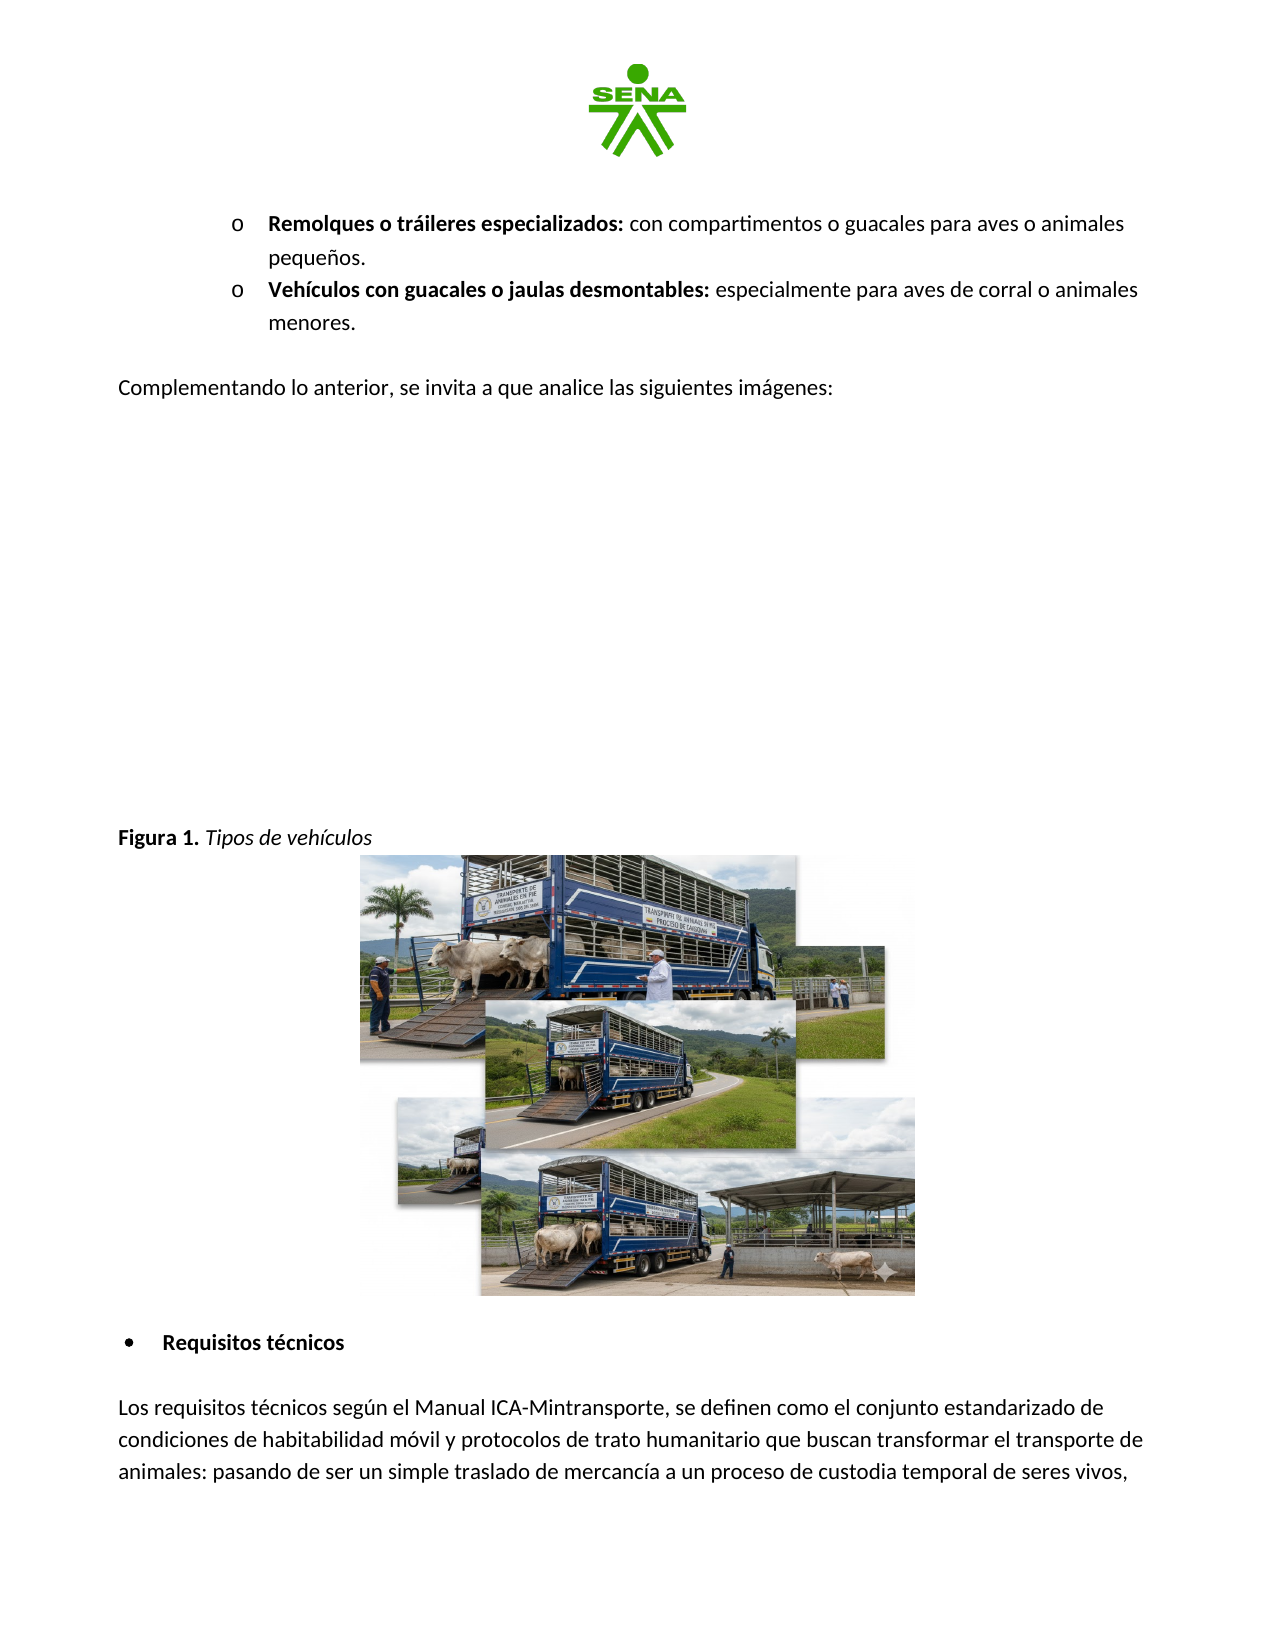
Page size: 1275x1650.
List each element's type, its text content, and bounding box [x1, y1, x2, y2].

text Figura 1. Tipos de vehículos [118, 823, 1157, 851]
list Remolques o tráileres especializados: con compartimentos o guacales para aves o animales pequeños. [231, 209, 1157, 271]
list Requisitos técnicos [125, 1328, 1157, 1356]
picture [588, 64, 687, 157]
picture [360, 855, 915, 1296]
list Vehículos con guacales o jaulas desmontables: especialmente para aves de corral o animales menores. [231, 275, 1157, 336]
text Complementando lo anterior, se invita a que analice las siguientes imágenes: [118, 373, 1157, 401]
